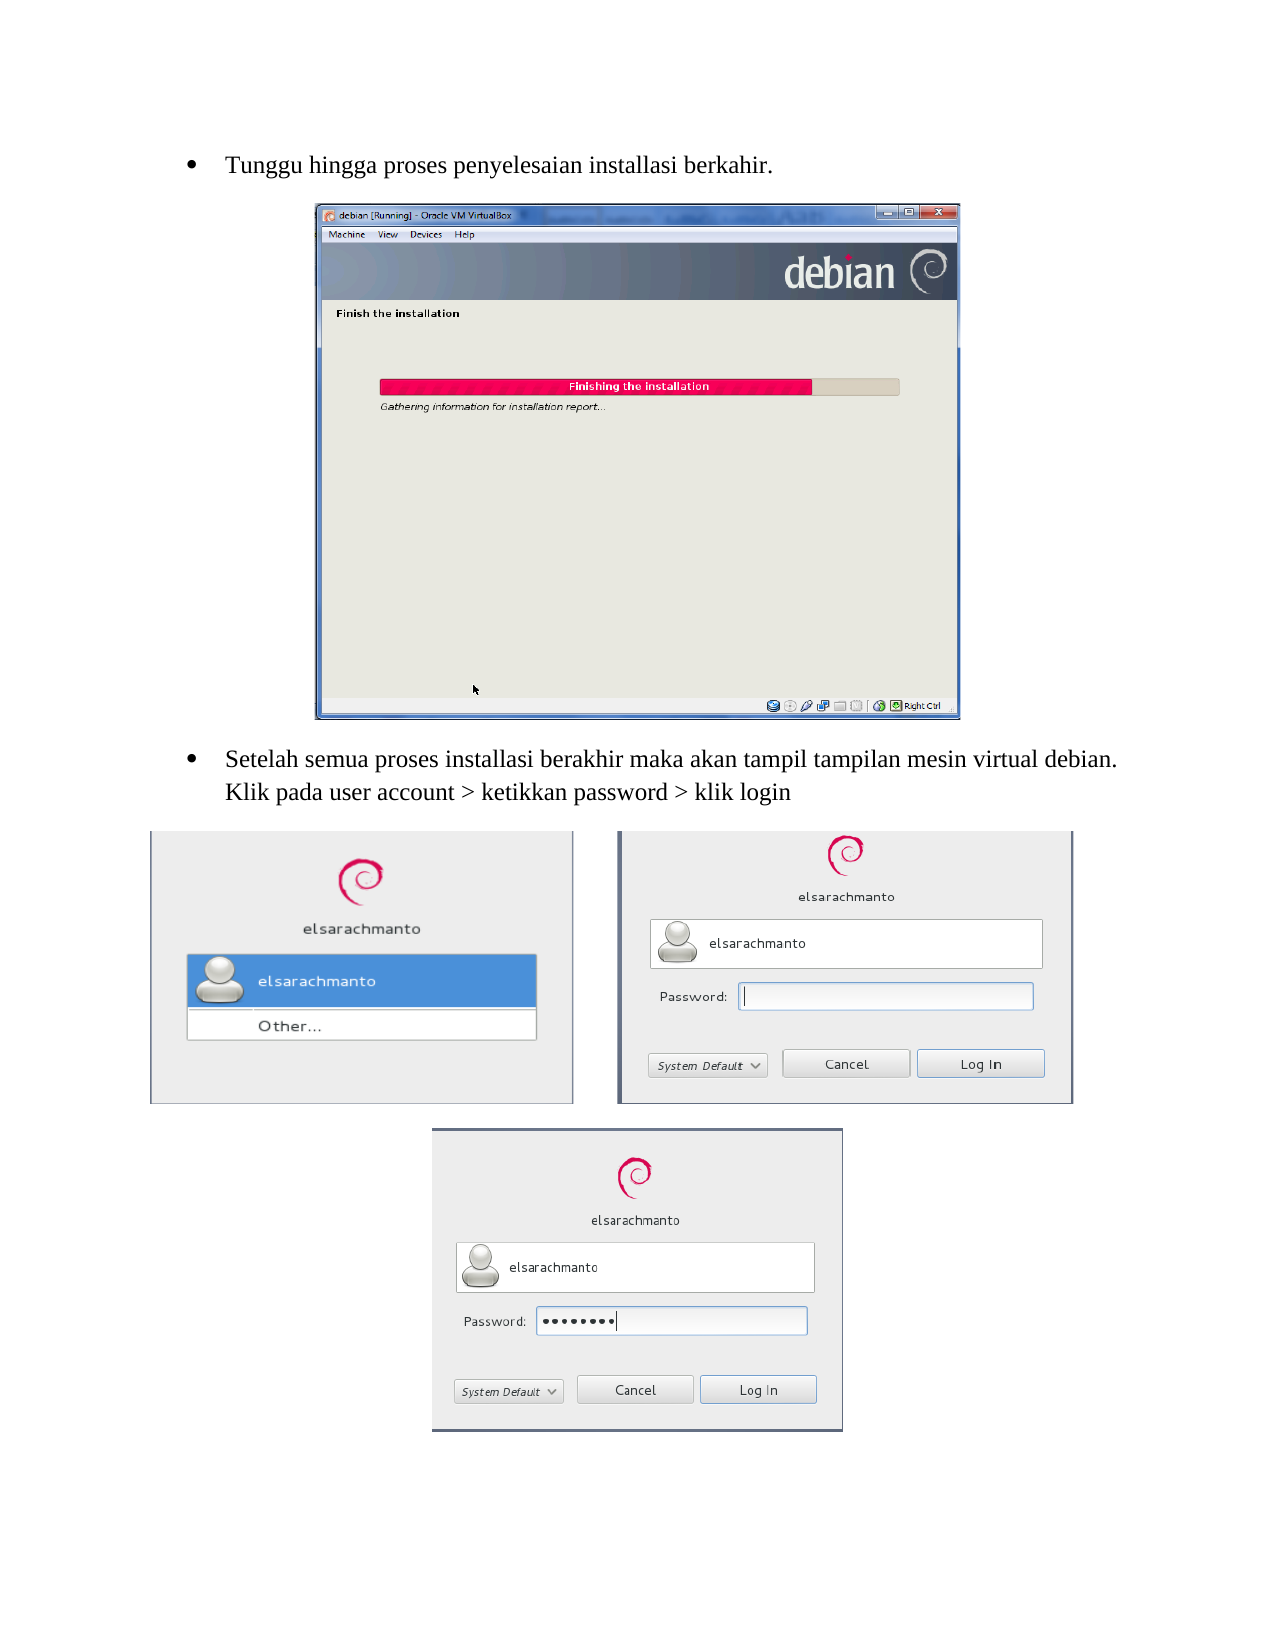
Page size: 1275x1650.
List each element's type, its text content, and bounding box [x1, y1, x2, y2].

picture [314, 203, 961, 720]
list Setelah semua proses installasi berakhir maka akan tampil tampilan mesin virtual debian. Klik pada user account > ketikkan password > klik login [187, 744, 1125, 806]
picture [432, 1128, 843, 1432]
picture [150, 831, 574, 1104]
picture [617, 831, 1074, 1104]
list Tunggu hingga proses penyelesaian installasi berkahir. [187, 150, 1125, 179]
